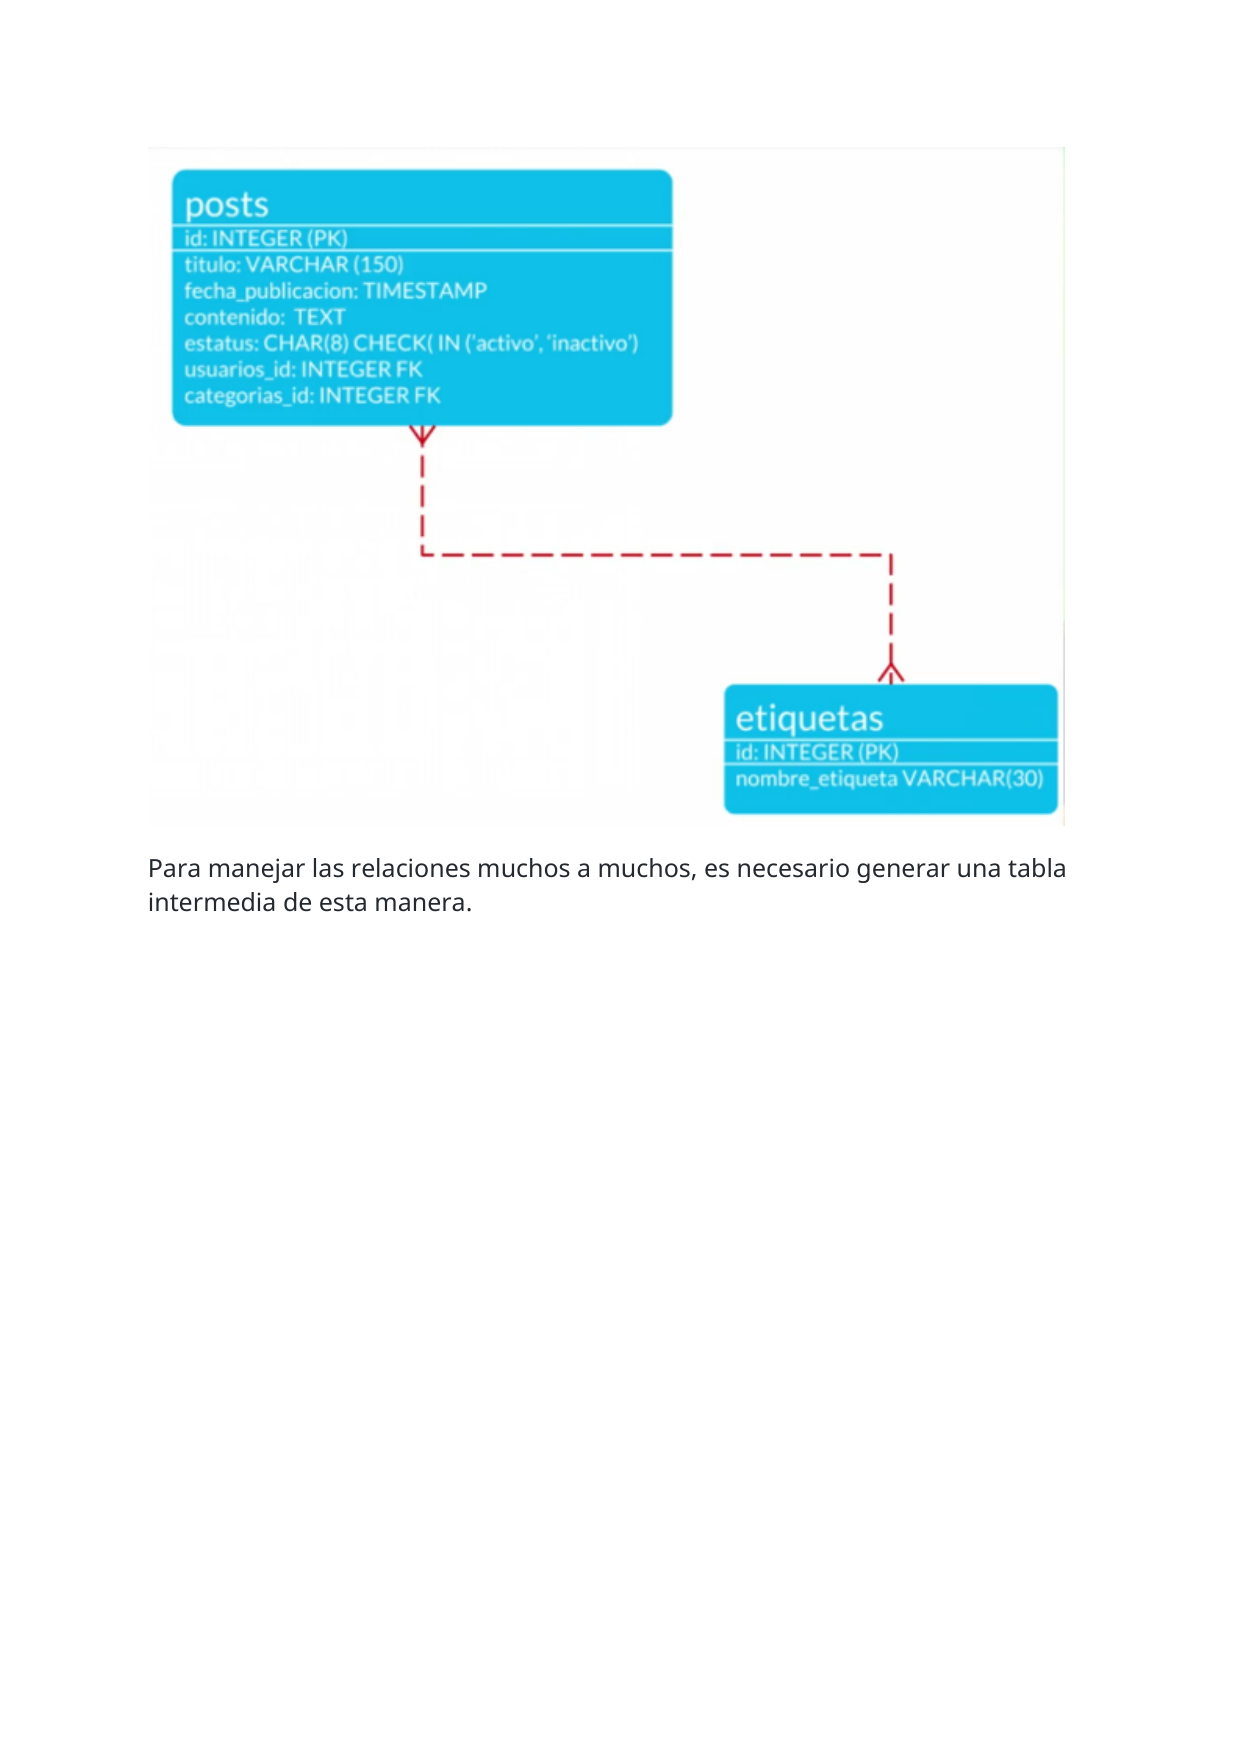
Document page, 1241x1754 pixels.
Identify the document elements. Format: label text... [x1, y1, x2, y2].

picture [147, 147, 1065, 826]
text Para manejar las relaciones muchos a muchos, es necesario generar una tabla intermedia de esta manera. [148, 851, 1093, 919]
